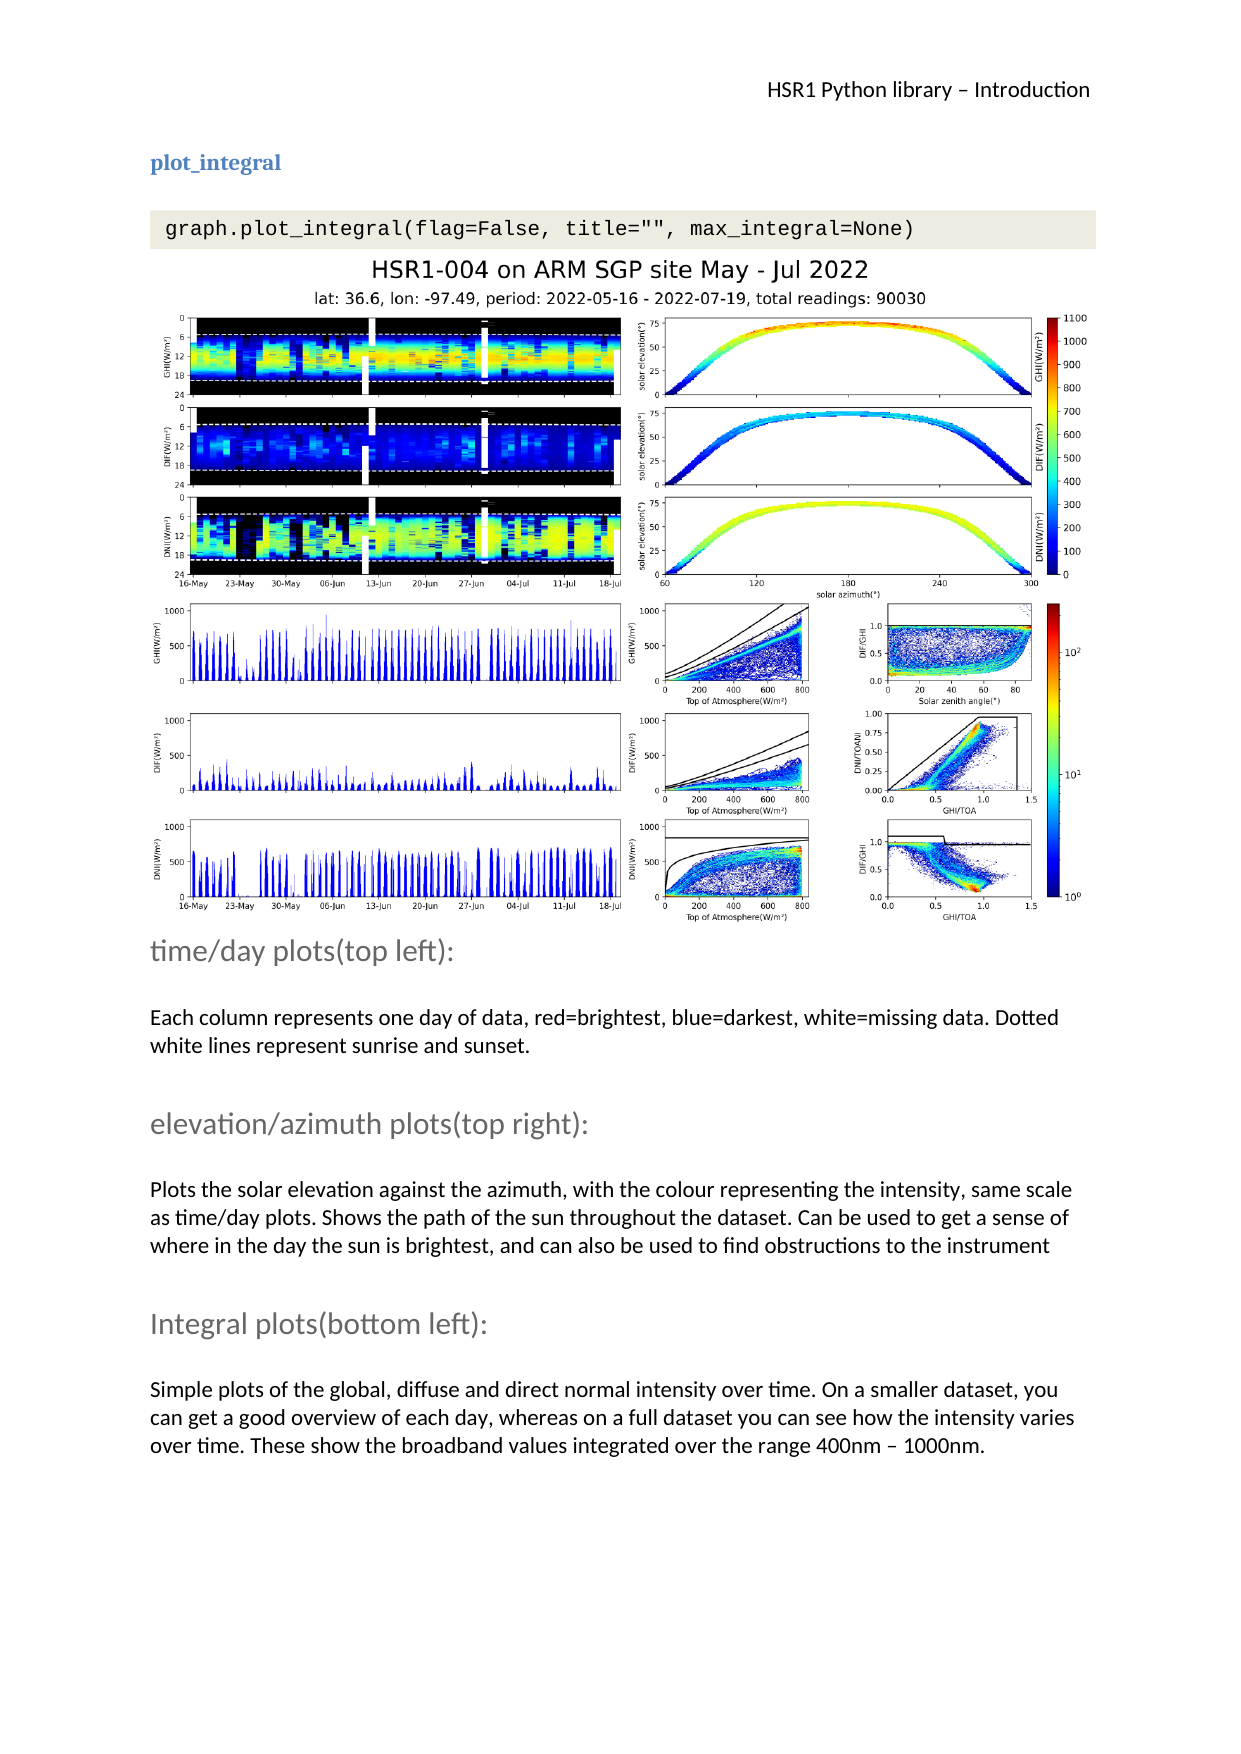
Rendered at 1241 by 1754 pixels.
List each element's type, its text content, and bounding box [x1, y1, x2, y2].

subtitle elevation/azimuth plots(top right): [150, 1104, 1090, 1142]
text Plots the solar elevation against the azimuth, with the colour representing the intensity, same scale as time/day plots. Shows the path of the sun throughout the dataset. Can be used to get a sense of where in the day the sun is brightest, and can also be used to find obstructions to the instrument [150, 1175, 1090, 1259]
picture [150, 256, 1091, 924]
subtitle time/day plots(top left): [150, 932, 1090, 970]
subtitle plot_integral [150, 150, 1090, 176]
text Simple plots of the global, diffuse and direct normal intensity over time. On a smaller dataset, you can get a good overview of each day, whereas on a full dataset you can see how the intensity varies over time. These show the broadband values integrated over the range 400nm – 1000nm. [150, 1375, 1090, 1459]
text Each column represents one day of data, red=brightest, blue=darkest, white=missing data. Dotted white lines represent sunrise and sunset. [150, 1003, 1090, 1059]
subtitle Integral plots(bottom left): [150, 1304, 1090, 1342]
